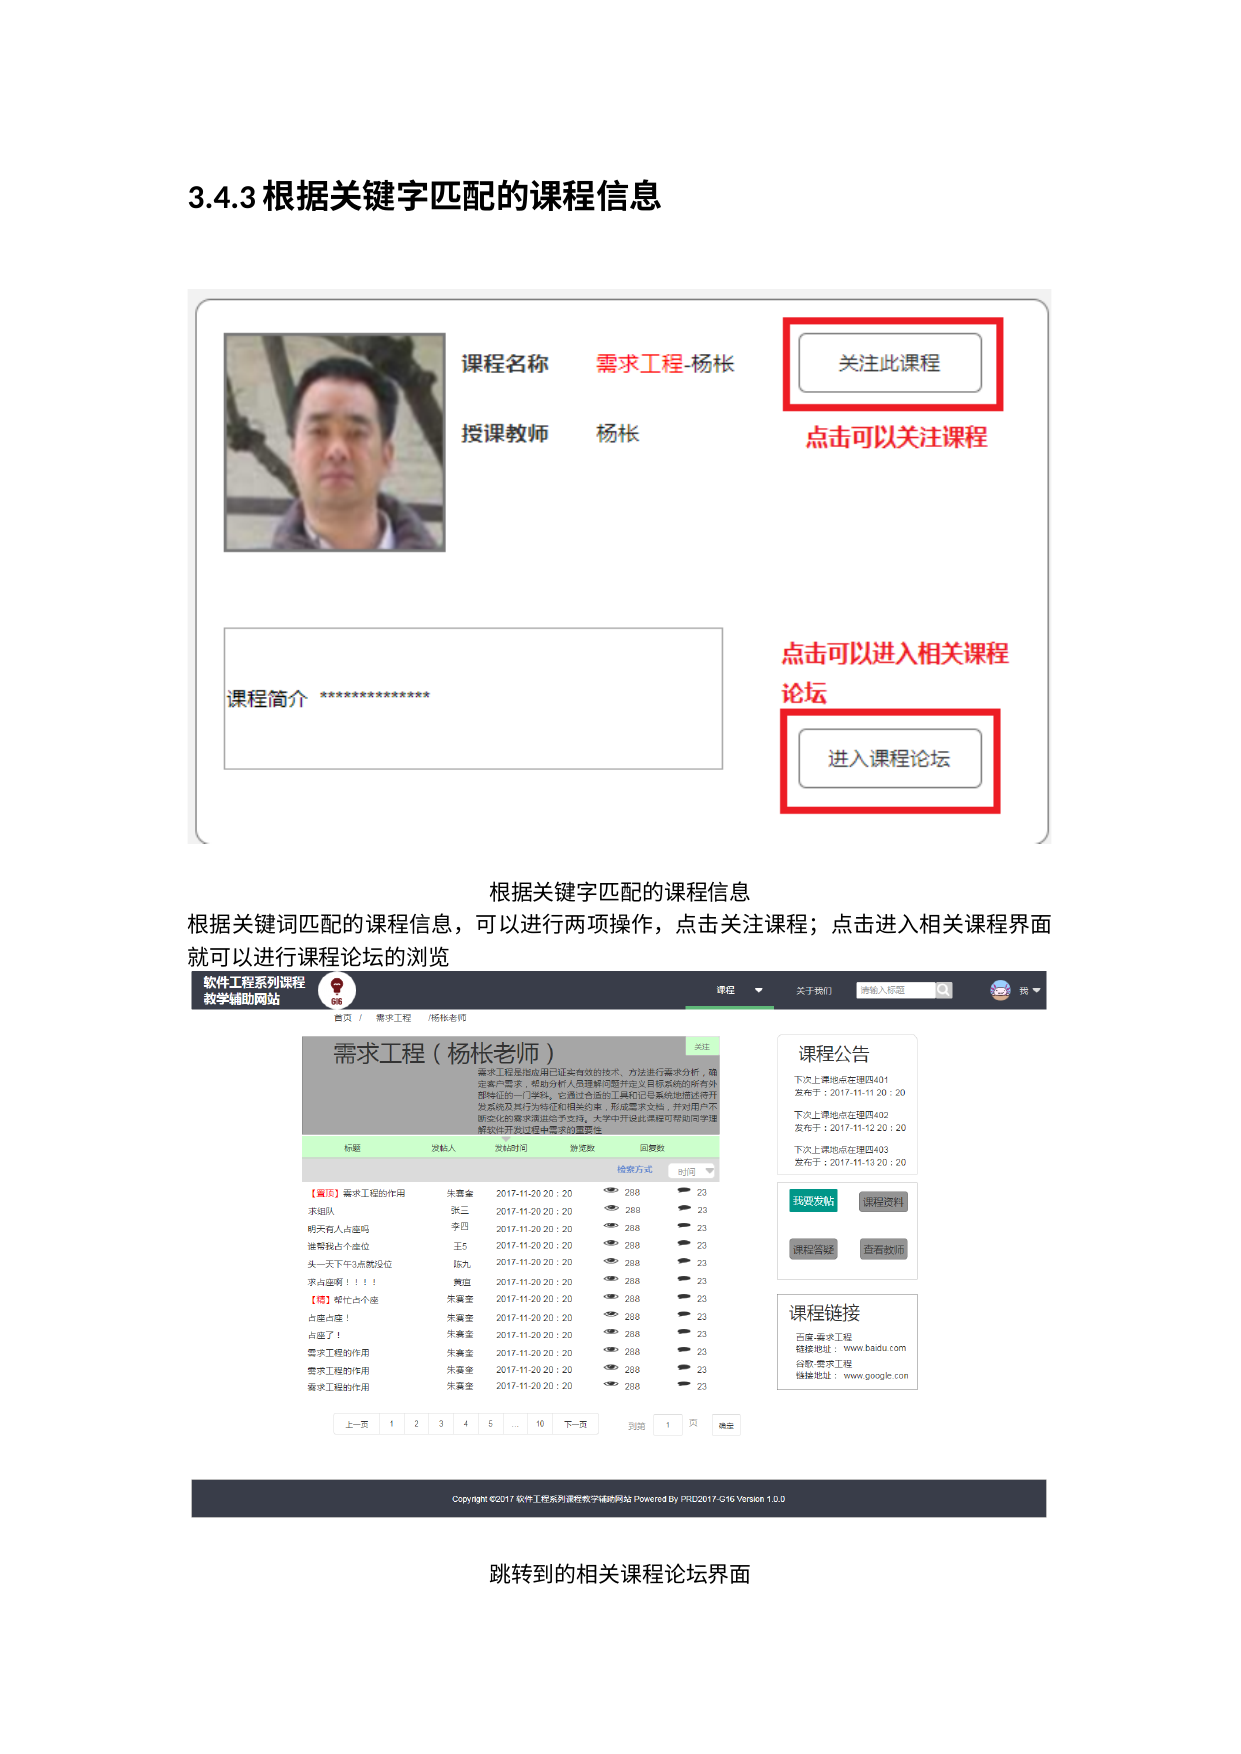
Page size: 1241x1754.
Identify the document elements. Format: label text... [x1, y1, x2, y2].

picture [187, 971, 1053, 1528]
text 根据关键词匹配的课程信息，可以进行两项操作，点击关注课程；点击进入相关课程界面，就可以进行课程论坛的浏览 [187, 907, 1053, 971]
text 根据关键字匹配的课程信息 [187, 874, 1053, 907]
picture [187, 289, 1052, 844]
subtitle 3.4.3根据关键字匹配的课程信息 [187, 162, 1053, 227]
text 跳转到的相关课程论坛界面 [187, 1557, 1053, 1589]
